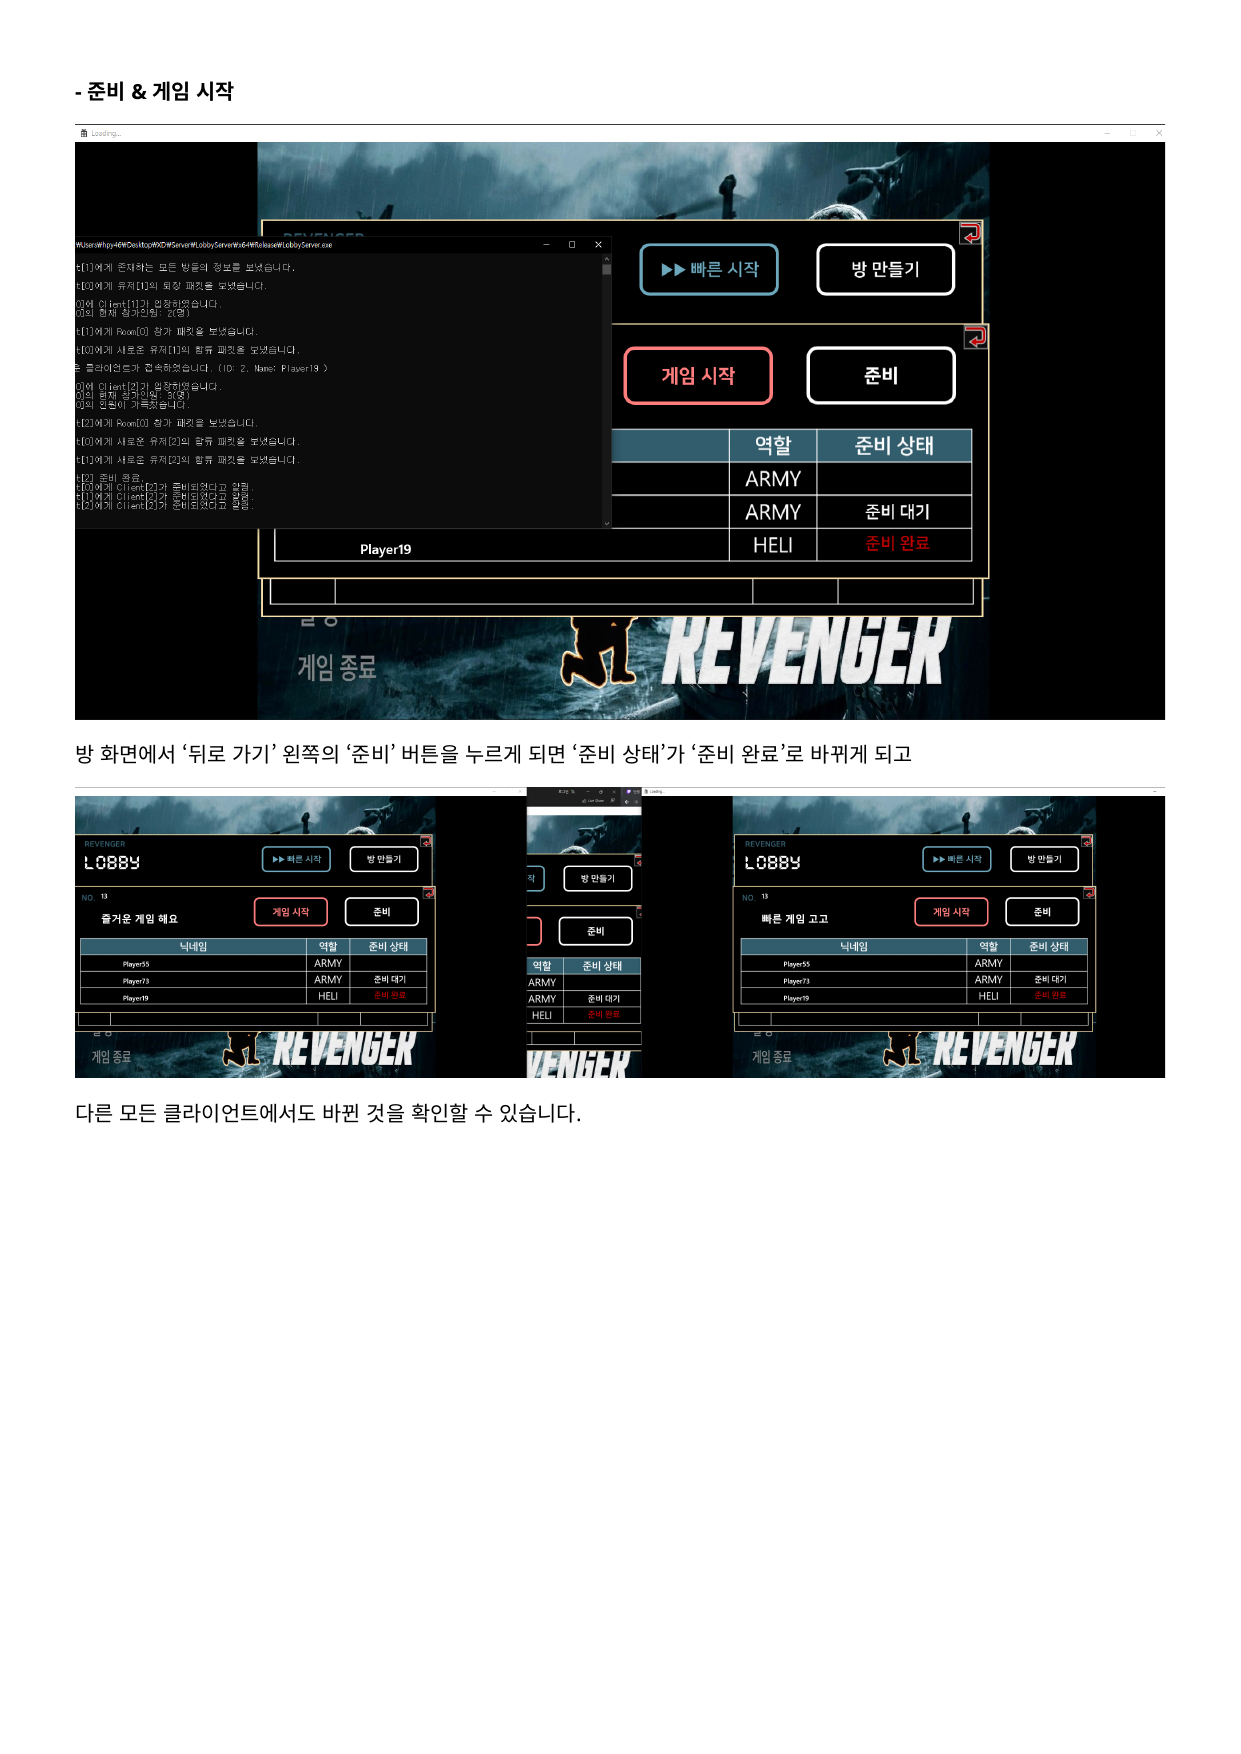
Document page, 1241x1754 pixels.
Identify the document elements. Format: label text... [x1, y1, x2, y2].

text - 준비 & 게임 시작 [75, 75, 1165, 105]
picture [75, 787, 1166, 1078]
text 다른 모든 클라이언트에서도 바뀐 것을 확인할 수 있습니다. [75, 1097, 1165, 1127]
picture [75, 124, 1166, 720]
text 방 화면에서 ‘뒤로 가기’ 왼쪽의 ‘준비’ 버튼을 누르게 되면 ‘준비 상태’가 ‘준비 완료’로 바뀌게 되고 [75, 738, 1165, 768]
